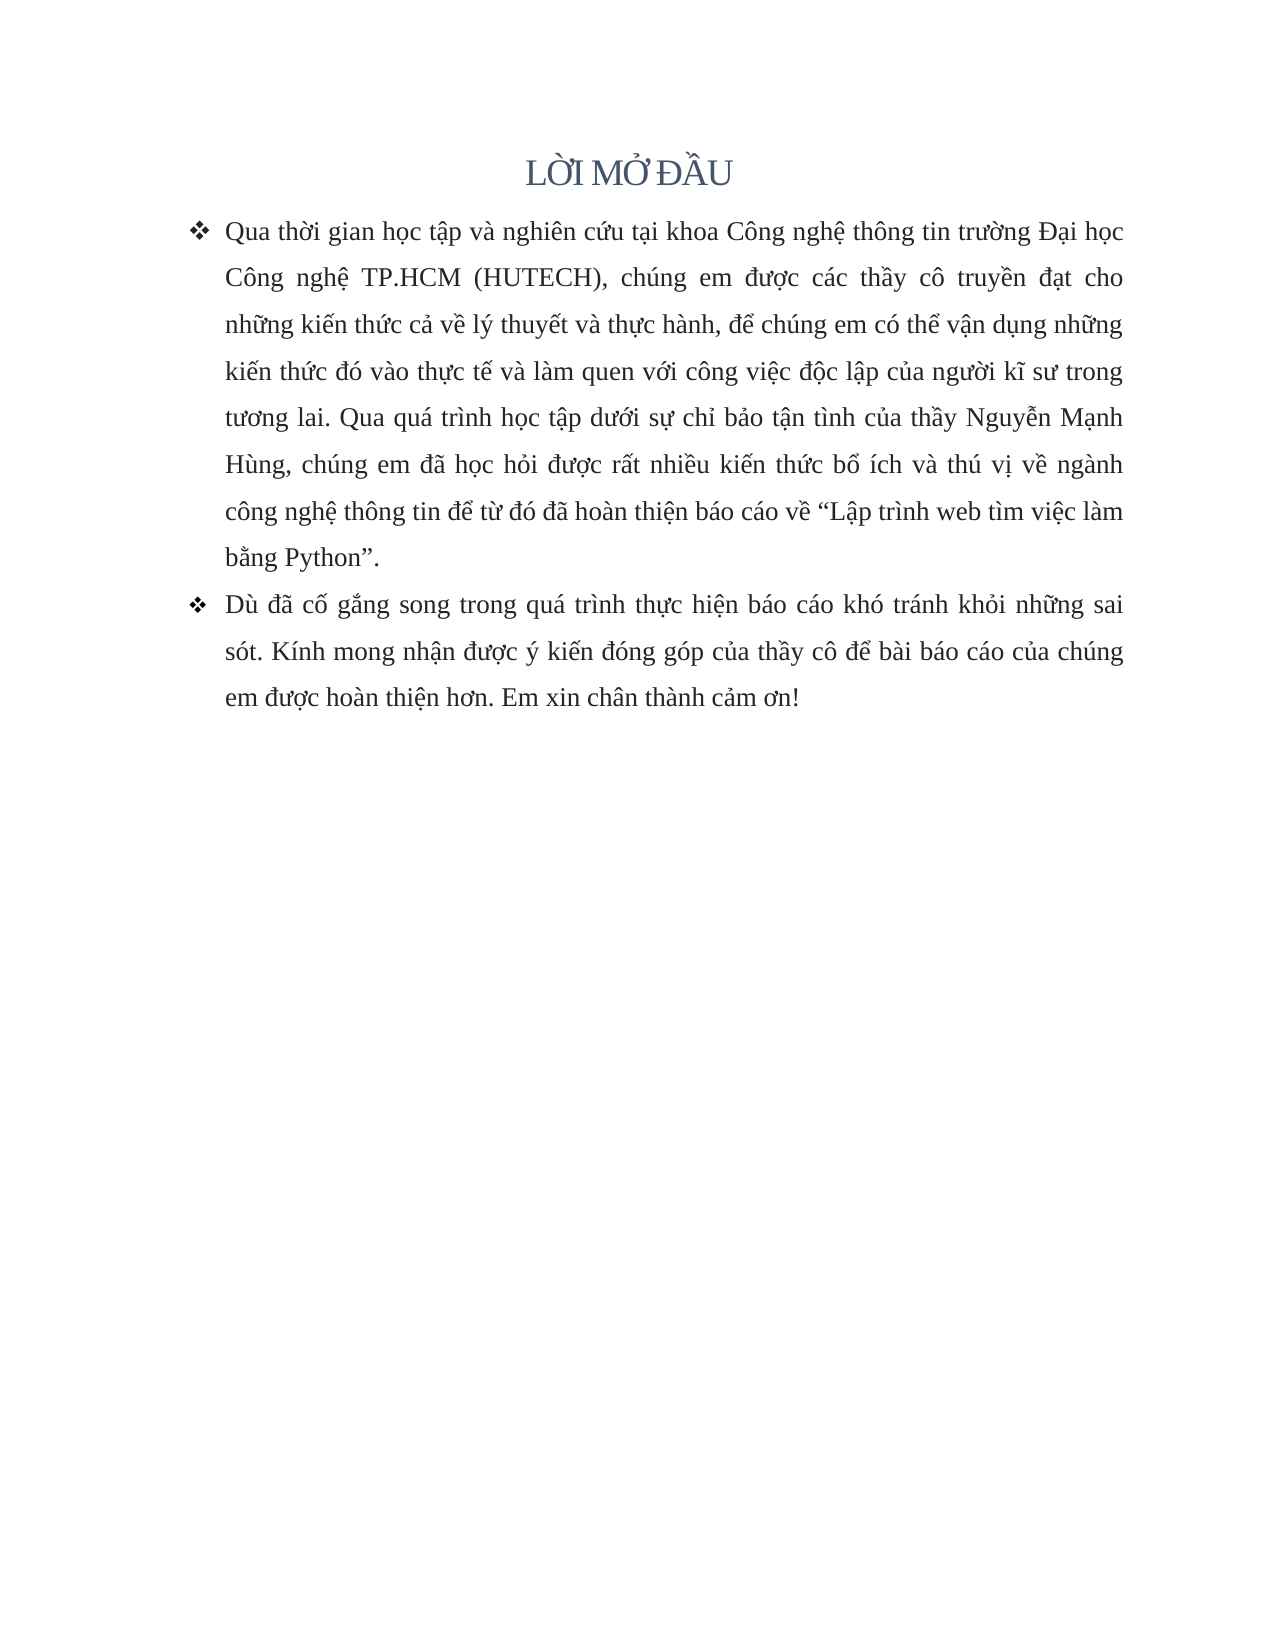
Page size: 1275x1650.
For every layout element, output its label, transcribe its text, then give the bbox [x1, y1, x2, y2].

title Lời mở đầu [525, 150, 1125, 193]
list Dù đã cố gắng song trong quá trình thực hiện báo cáo khó tránh khỏi những sai sót. Kính mong nhận được ý kiến đóng góp của thầy cô để bài báo cáo của chúng em được hoàn thiện hơn. Em xin chân thành cảm ơn! [187, 588, 1125, 713]
list Qua thời gian học tập và nghiên cứu tại khoa Công nghệ thông tin trường Đại học Công nghệ TP.HCM (HUTECH), chúng em được các thầy cô truyền đạt cho những kiến thức cả về lý thuyết và thực hành, để chúng em có thể vận dụng những kiến thức đó vào thực tế và làm quen với công việc độc lập của người kĩ sư trong tương lai. Qua quá trình học tập dưới sự chỉ bảo tận tình của thầy Nguyễn Mạnh Hùng, chúng em đã học hỏi được rất nhiều kiến thức bổ ích và thú vị về ngành công nghệ thông tin để từ đó đã hoàn thiện báo cáo về “Lập trình web tìm việc làm bằng Python”. [187, 215, 1125, 573]
